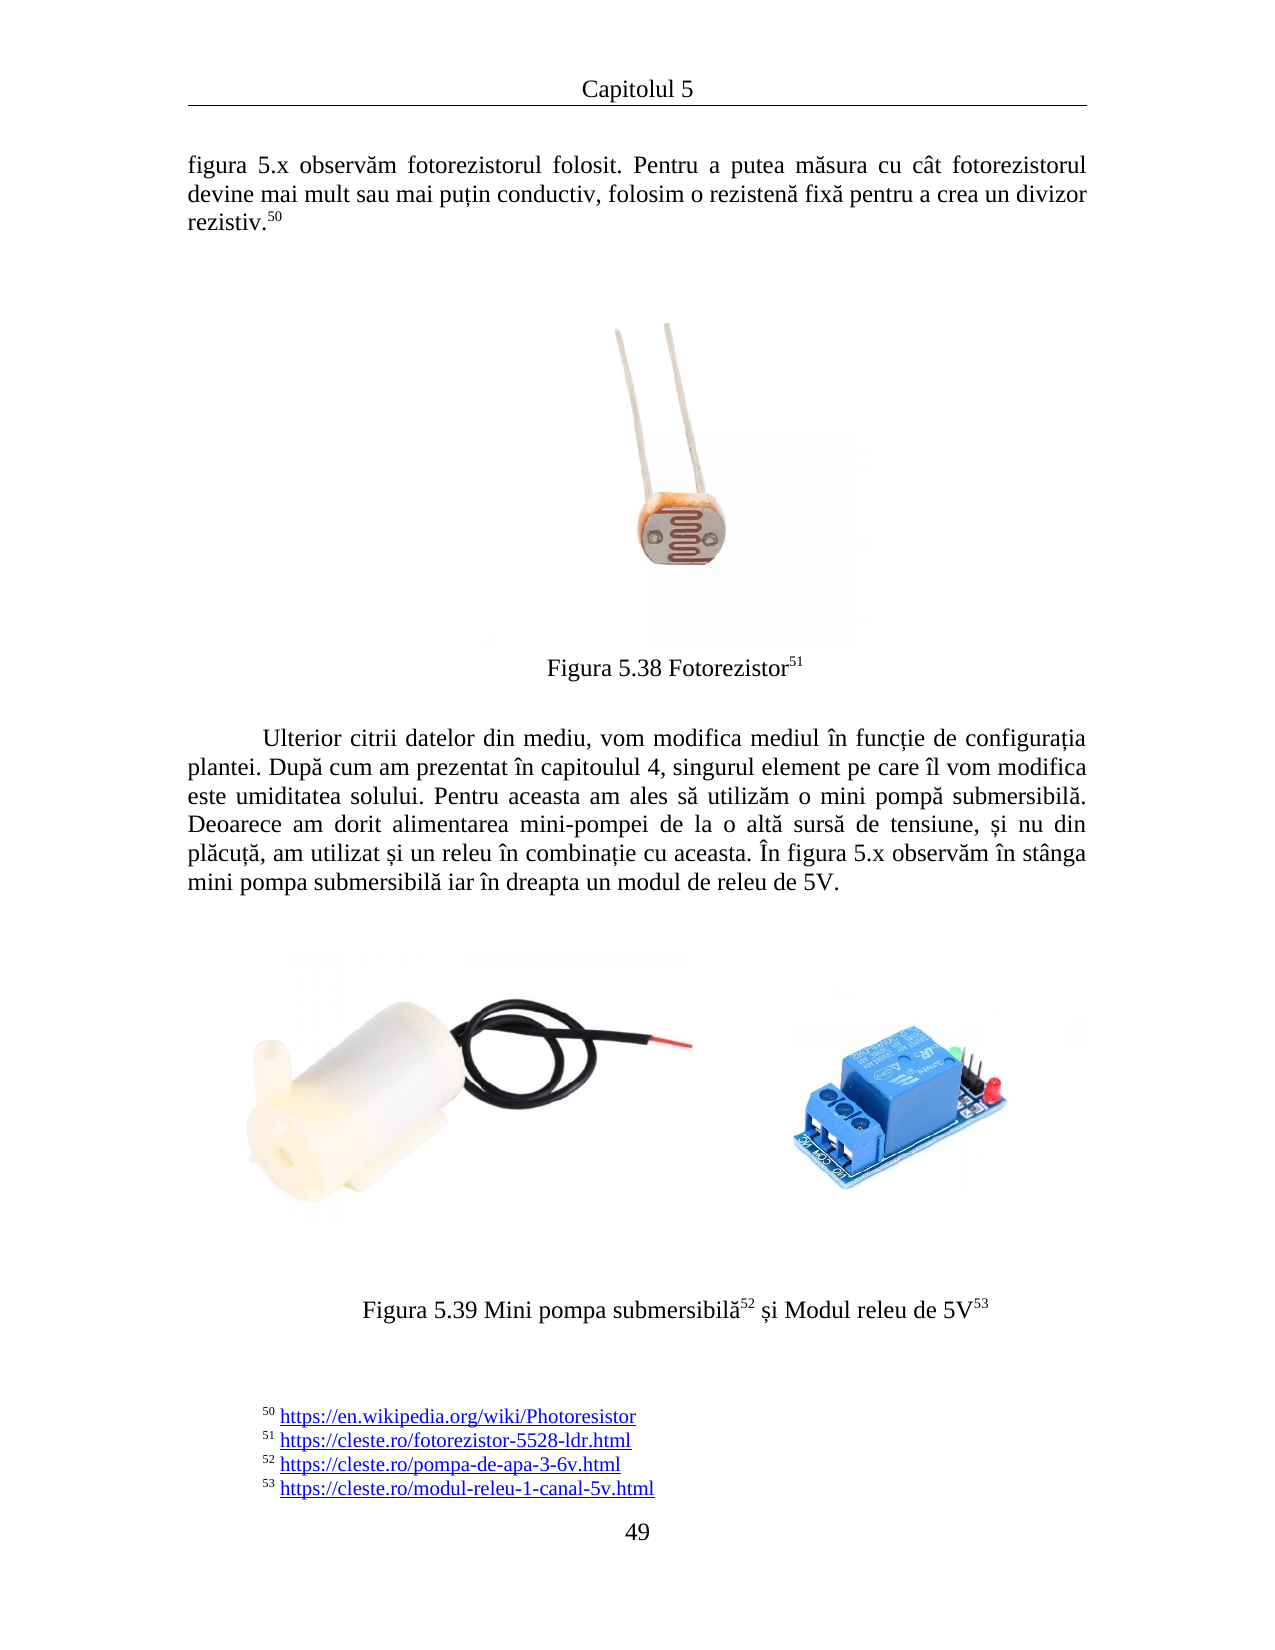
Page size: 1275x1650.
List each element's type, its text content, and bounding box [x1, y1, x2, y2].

picture [475, 265, 876, 654]
text Ulterior citrii datelor din mediu, vom modifica mediul în funcție de configurația plantei. După cum am prezentat în capitoulul 4, singurul element pe care îl vom modifica este umiditatea solului. Pentru aceasta am ales să utilizăm o mini pompă submersibilă. Deoarece am dorit alimentarea mini-pompei de la o altă sursă de tensiune, și nu din plăcuță, am utilizat și un releu în combinație cu aceasta. În figura 5.x observăm în stânga mini pompa submersibilă iar în dreapta un modul de releu de 5V. [187, 723, 1087, 896]
picture [187, 924, 1088, 1295]
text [187, 150, 1087, 236]
